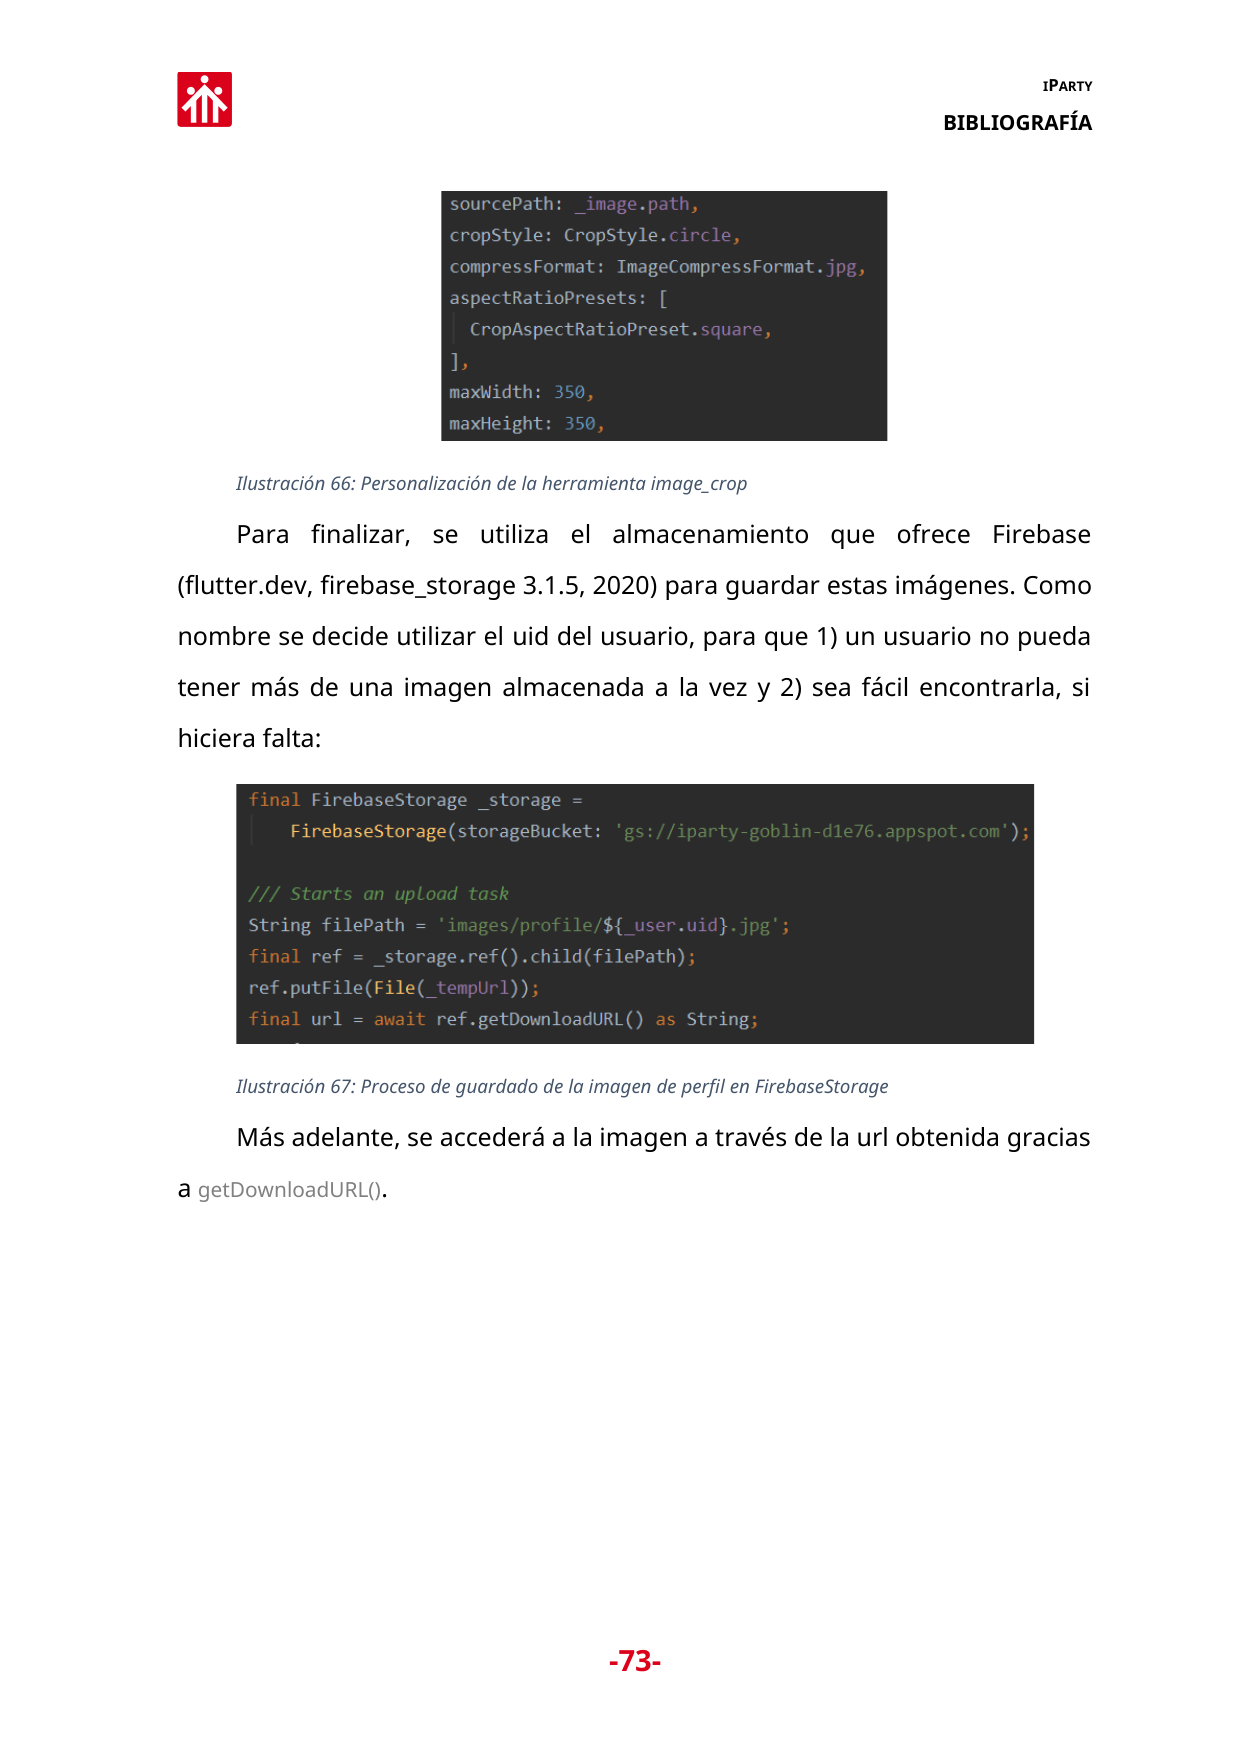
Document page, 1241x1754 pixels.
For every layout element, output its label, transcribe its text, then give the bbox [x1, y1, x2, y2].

picture [177, 72, 232, 127]
text Más adelante, se accederá a la imagen a través de la url obtenida gracias a getDownloadURL(). [177, 1120, 1092, 1205]
text Para finalizar, se utiliza el almacenamiento que ofrece Firebase para guardar estas imágenes. Como nombre se decide utilizar el uid del usuario, para que 1) un usuario no pueda tener más de una imagen almacenada a la vez y 2) sea fácil encontrarla, si hiciera falta: [177, 517, 1092, 755]
picture [236, 784, 1035, 1044]
picture [441, 191, 888, 441]
